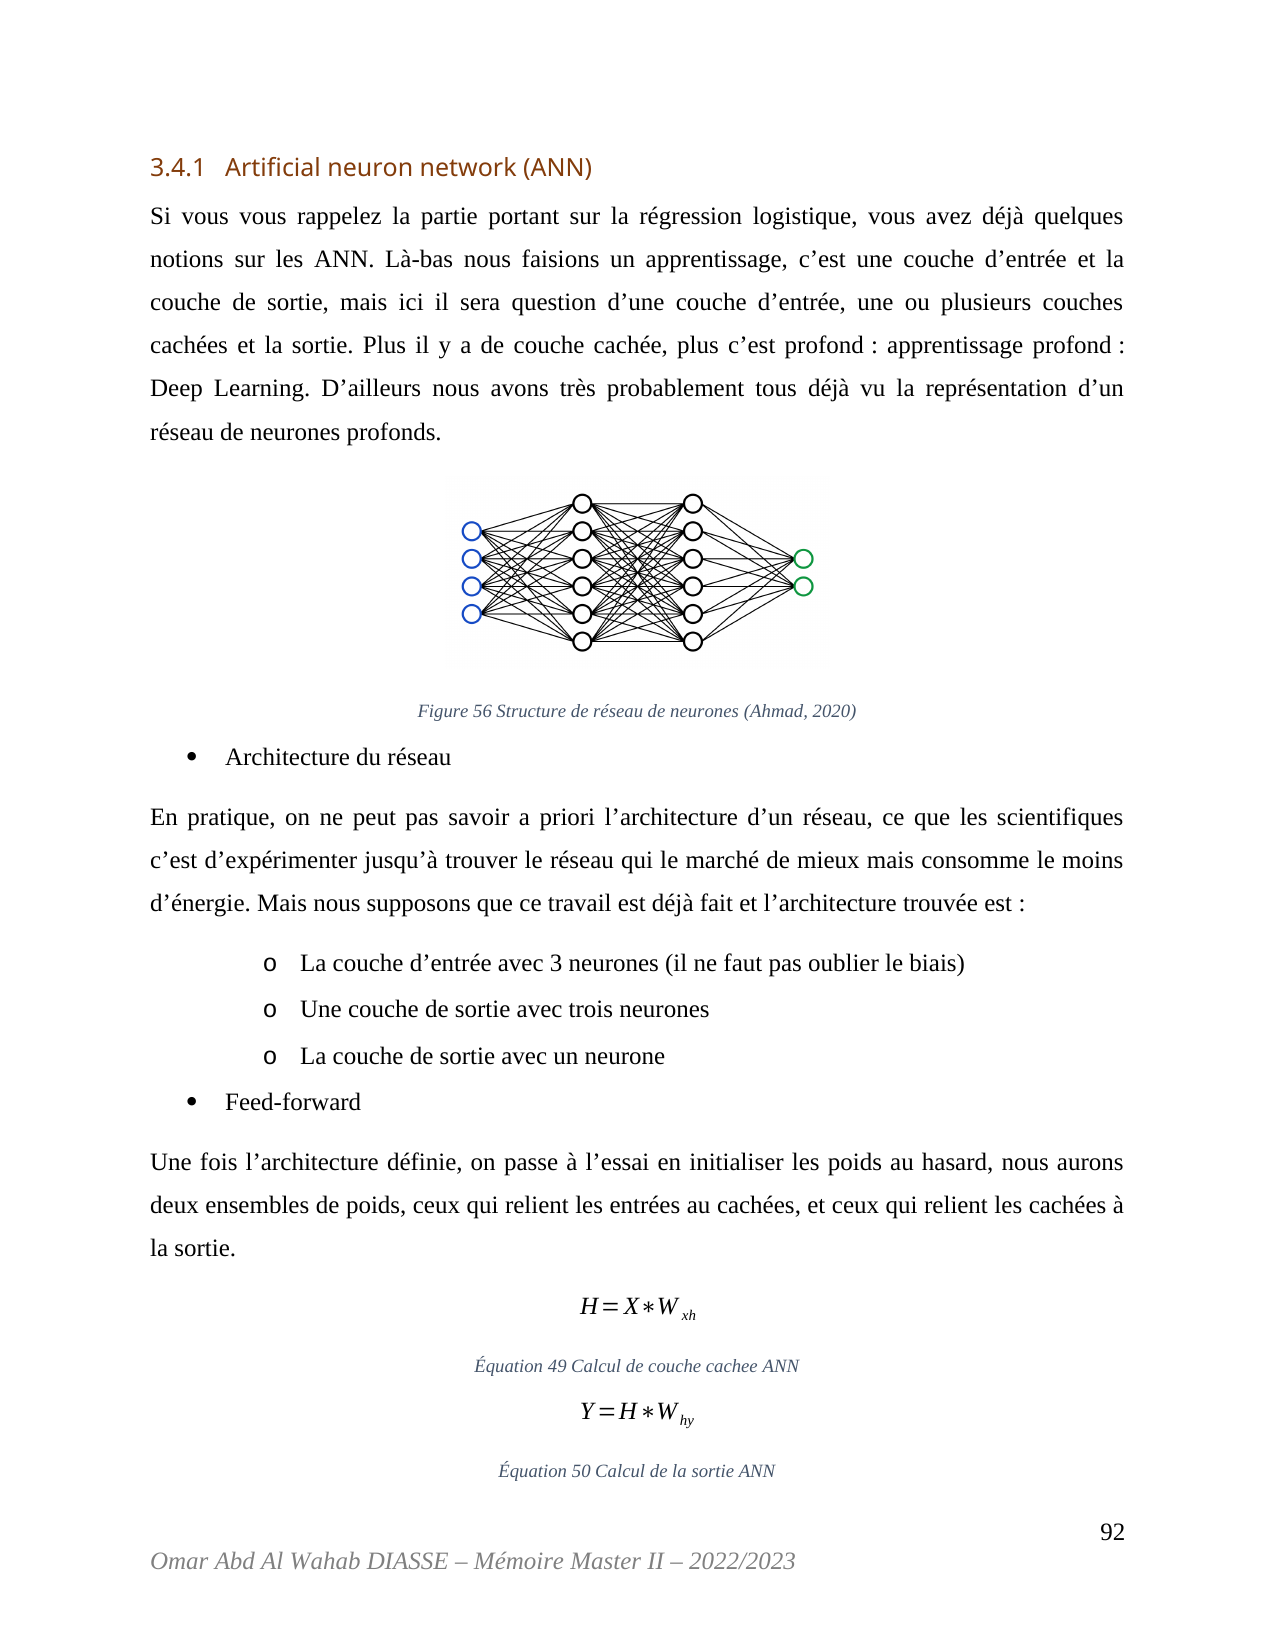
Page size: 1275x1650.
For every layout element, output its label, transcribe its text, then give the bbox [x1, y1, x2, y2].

text Une fois l’architecture définie, on passe à l’essai en initialiser les poids au hasard, nous aurons deux ensembles de poids, ceux qui relient les entrées au cachées, et ceux qui relient les cachées à la sortie. [150, 1147, 1125, 1262]
list La couche de sortie avec un neurone [262, 1041, 1125, 1072]
picture [444, 476, 831, 669]
text Équation 50 Calcul de la sortie ANN [150, 1460, 1125, 1482]
list Architecture du réseau [187, 742, 1125, 771]
text Équation 49 Calcul de couche cachee ANN [150, 1355, 1125, 1377]
list Une couche de sortie avec trois neurones [262, 994, 1125, 1025]
subtitle Artificial neuron network (ANN) [150, 150, 1125, 184]
text En pratique, on ne peut pas savoir a priori l’architecture d’un réseau, ce que les scientifiques c’est d’expérimenter jusqu’à trouver le réseau qui le marché de mieux mais consomme le moins d’énergie. Mais nous supposons que ce travail est déjà fait et l’architecture trouvée est : [150, 802, 1125, 917]
list Feed-forward [187, 1087, 1125, 1116]
text Si vous vous rappelez la partie portant sur la régression logistique, vous avez déjà quelques notions sur les ANN. Là-bas nous faisions un apprentissage, c’est une couche d’entrée et la couche de sortie, mais ici il sera question d’une couche d’entrée, une ou plusieurs couches cachées et la sortie. Plus il y a de couche cachée, plus c’est profond : apprentissage profond : Deep Learning. D’ailleurs nous avons très probablement tous déjà vu la représentation d’un réseau de neurones profonds. [150, 201, 1125, 445]
list La couche d’entrée avec 3 neurones (il ne faut pas oublier le biais) [262, 948, 1125, 979]
text Figure 56 Structure de réseau de neurones [150, 700, 1125, 722]
